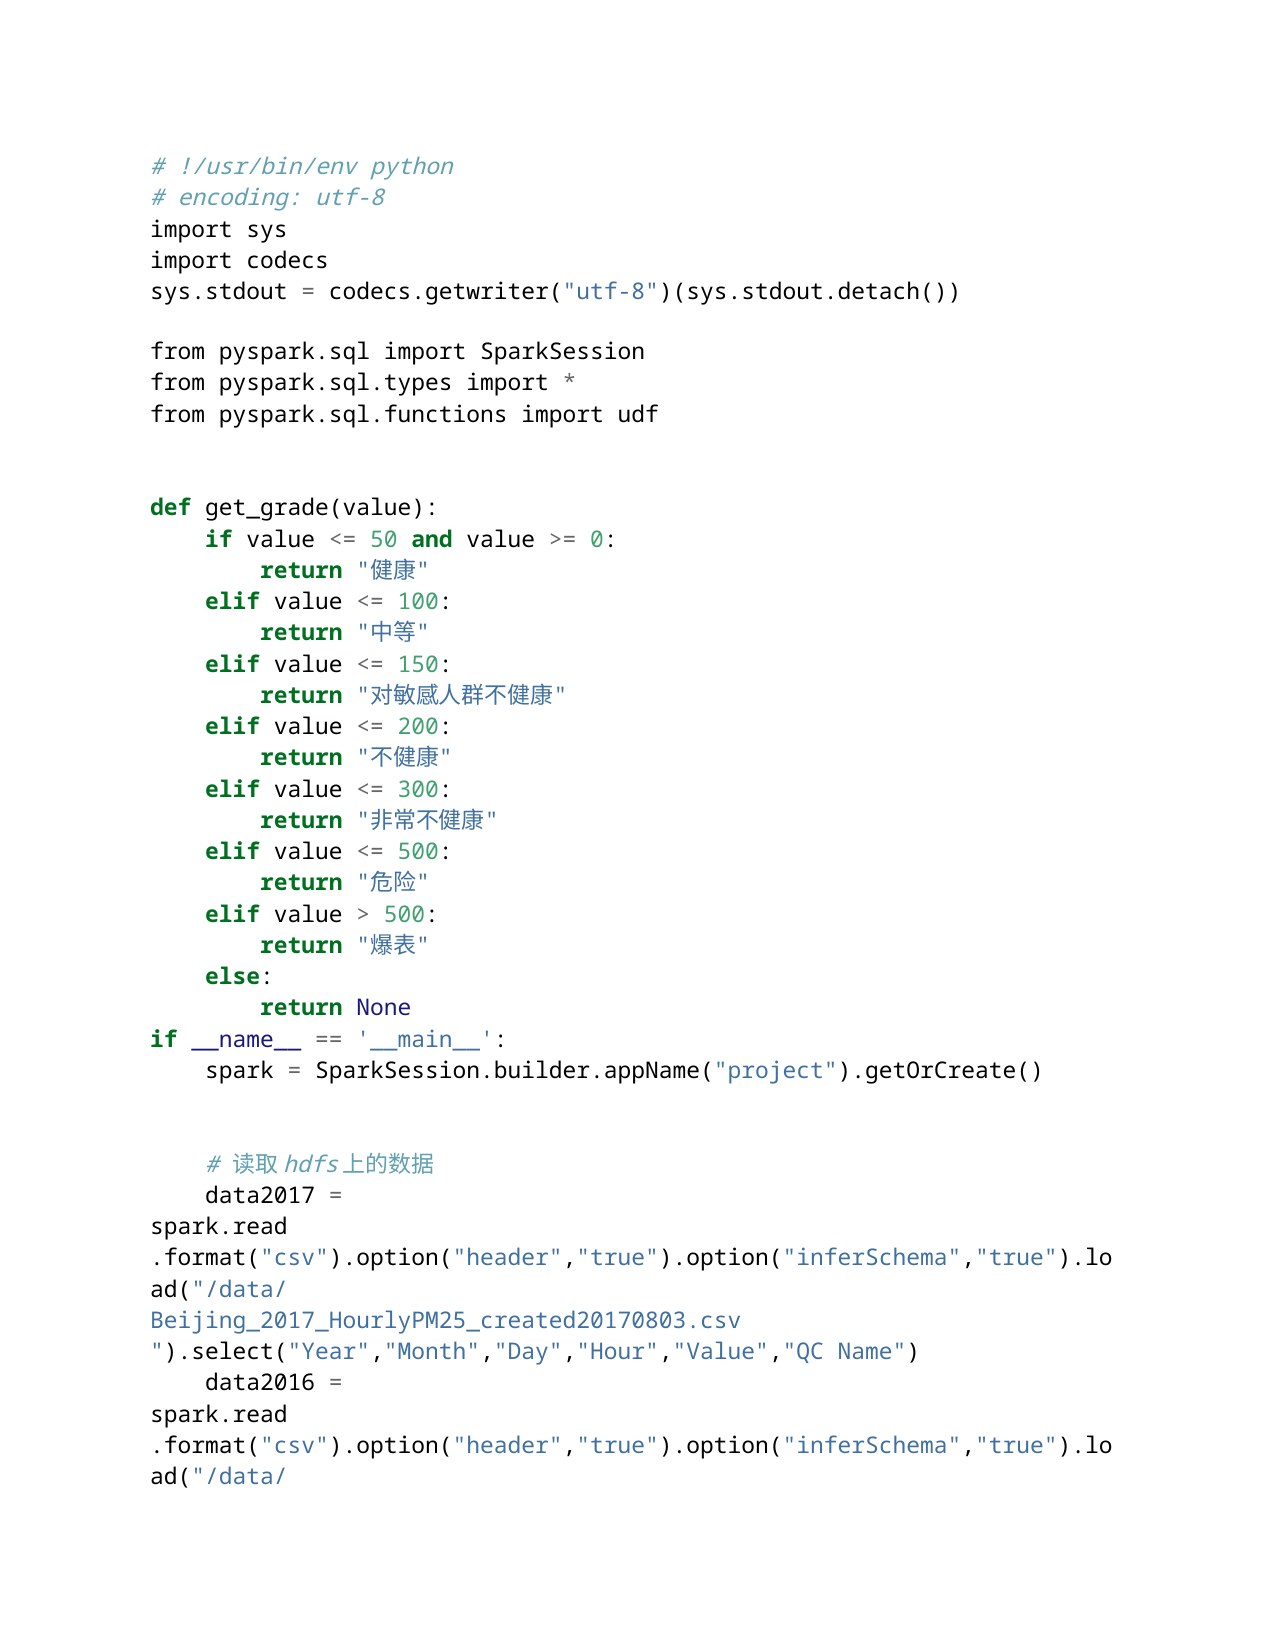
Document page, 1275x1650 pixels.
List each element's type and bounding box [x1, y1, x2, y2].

text [150, 150, 1125, 1491]
